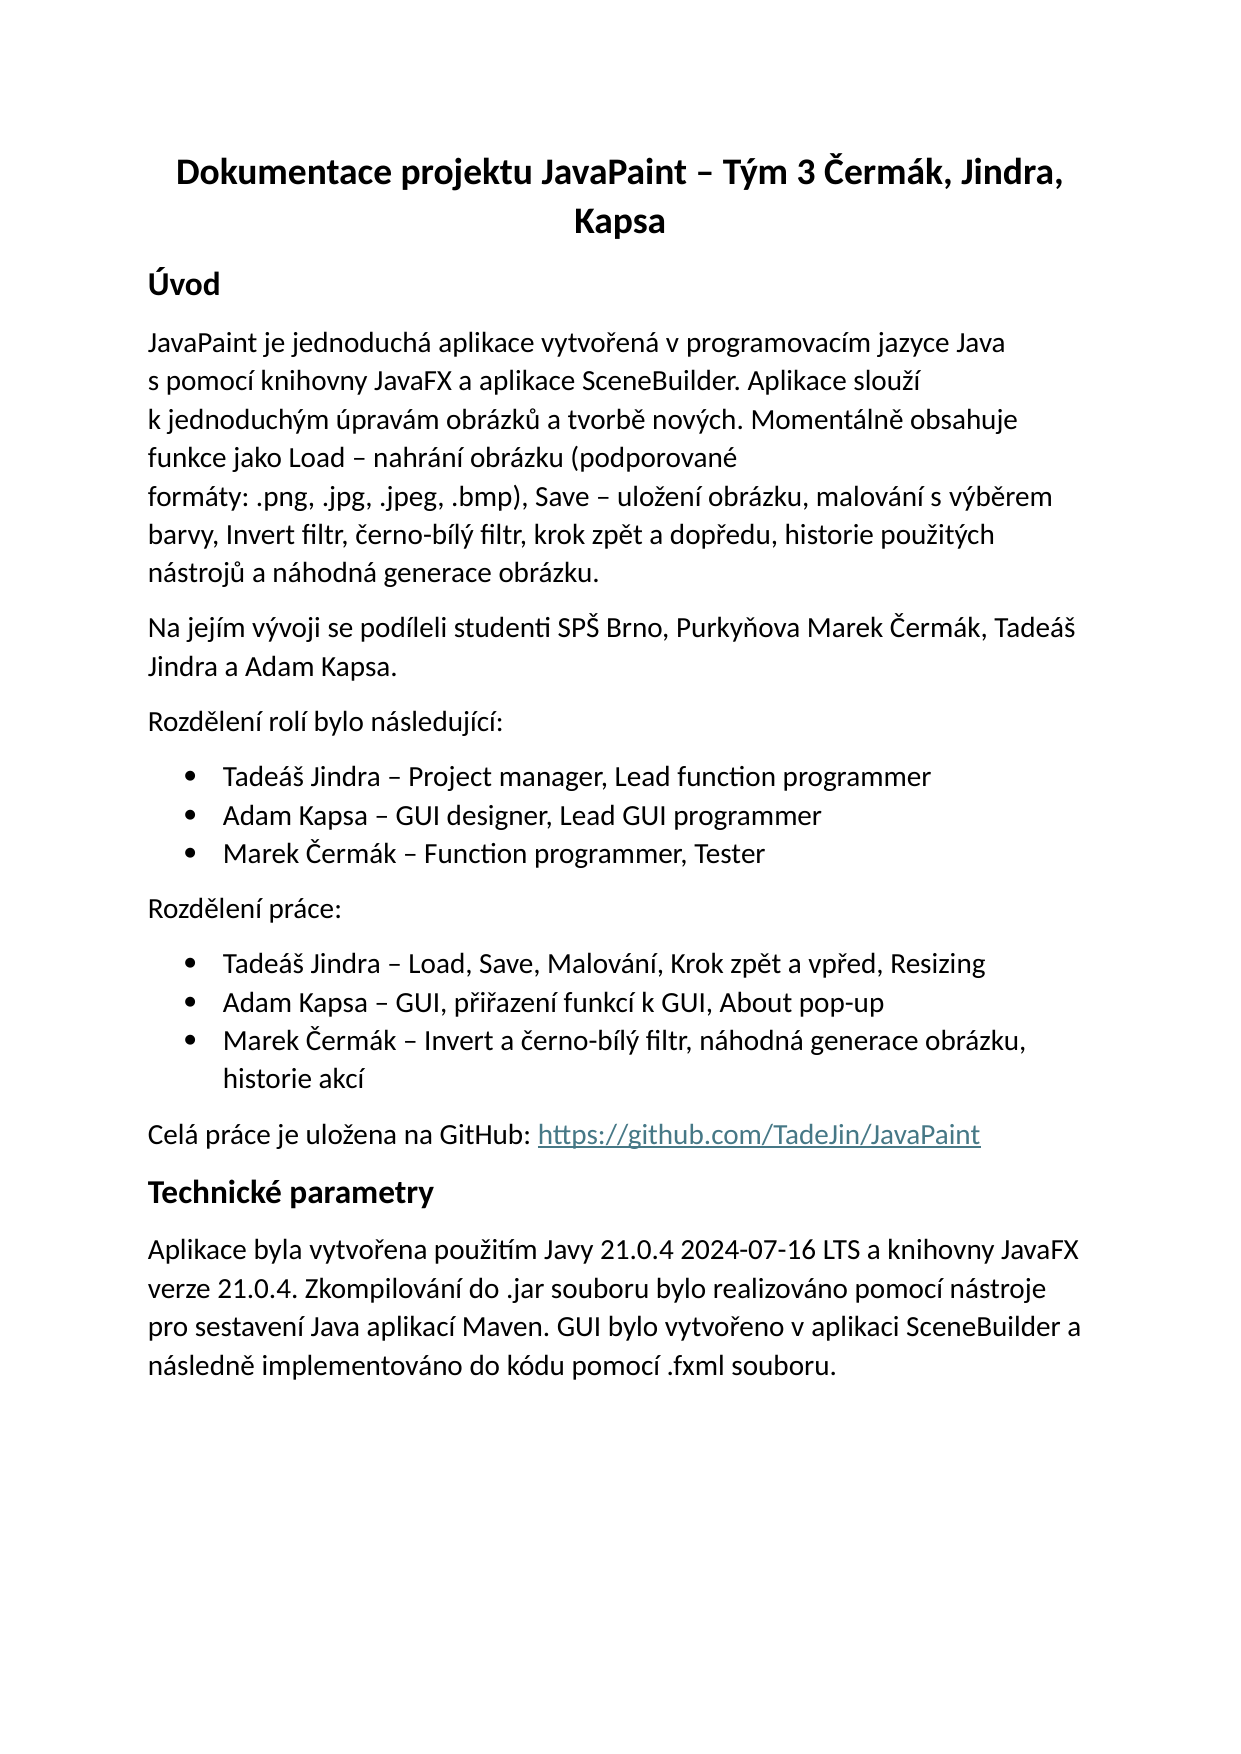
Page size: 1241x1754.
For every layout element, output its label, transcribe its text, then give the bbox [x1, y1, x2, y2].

text Úvod [148, 263, 1093, 304]
text Rozdělení rolí bylo následující: [148, 703, 1093, 739]
list Tadeáš Jindra – Load, Save, Malování, Krok zpět a vpřed, Resizing [185, 945, 1093, 981]
text Na jejím vývoji se podíleli studenti SPŠ Brno, Purkyňova Marek Čermák, Tadeáš Jindra a Adam Kapsa. [148, 609, 1093, 684]
list Adam Kapsa – GUI, přiřazení funkcí k GUI, About pop-up [185, 984, 1093, 1019]
text Aplikace byla vytvořena použitím Javy 21.0.4 2024-07-16 LTS a knihovny JavaFX verze 21.0.4. Zkompilování do .jar souboru bylo realizováno pomocí nástroje pro sestavení Java aplikací Maven. GUI bylo vytvořeno v aplikaci SceneBuilder a následně implementováno do kódu pomocí .fxml souboru. [148, 1231, 1093, 1382]
text Dokumentace projektu JavaPaint – Tým 3 Čermák, Jindra, Kapsa [148, 148, 1093, 243]
list Marek Čermák – Invert a černo-bílý filtr, náhodná generace obrázku, historie akcí [185, 1022, 1093, 1096]
text Technické parametry [148, 1171, 1093, 1212]
list Tadeáš Jindra – Project manager, Lead function programmer [185, 758, 1093, 794]
list Marek Čermák – Function programmer, Tester [185, 835, 1093, 871]
text JavaPaint je jednoduchá aplikace vytvořená v programovacím jazyce Java s pomocí knihovny JavaFX a aplikace SceneBuilder. Aplikace slouží k jednoduchým úpravám obrázků a tvorbě nových. Momentálně obsahuje funkce jako Load – nahrání obrázku (podporované formáty: .png, .jpg, .jpeg, .bmp), Save – uložení obrázku, malování s výběrem barvy, Invert filtr, černo-bílý filtr, krok zpět a dopředu, historie použitých nástrojů a náhodná generace obrázku. [148, 324, 1093, 590]
text Rozdělení práce: [148, 890, 1093, 926]
list Adam Kapsa – GUI designer, Lead GUI programmer [185, 797, 1093, 832]
text Celá práce je uložena na GitHub: https://github.com/TadeJin/JavaPaint [148, 1116, 1093, 1151]
